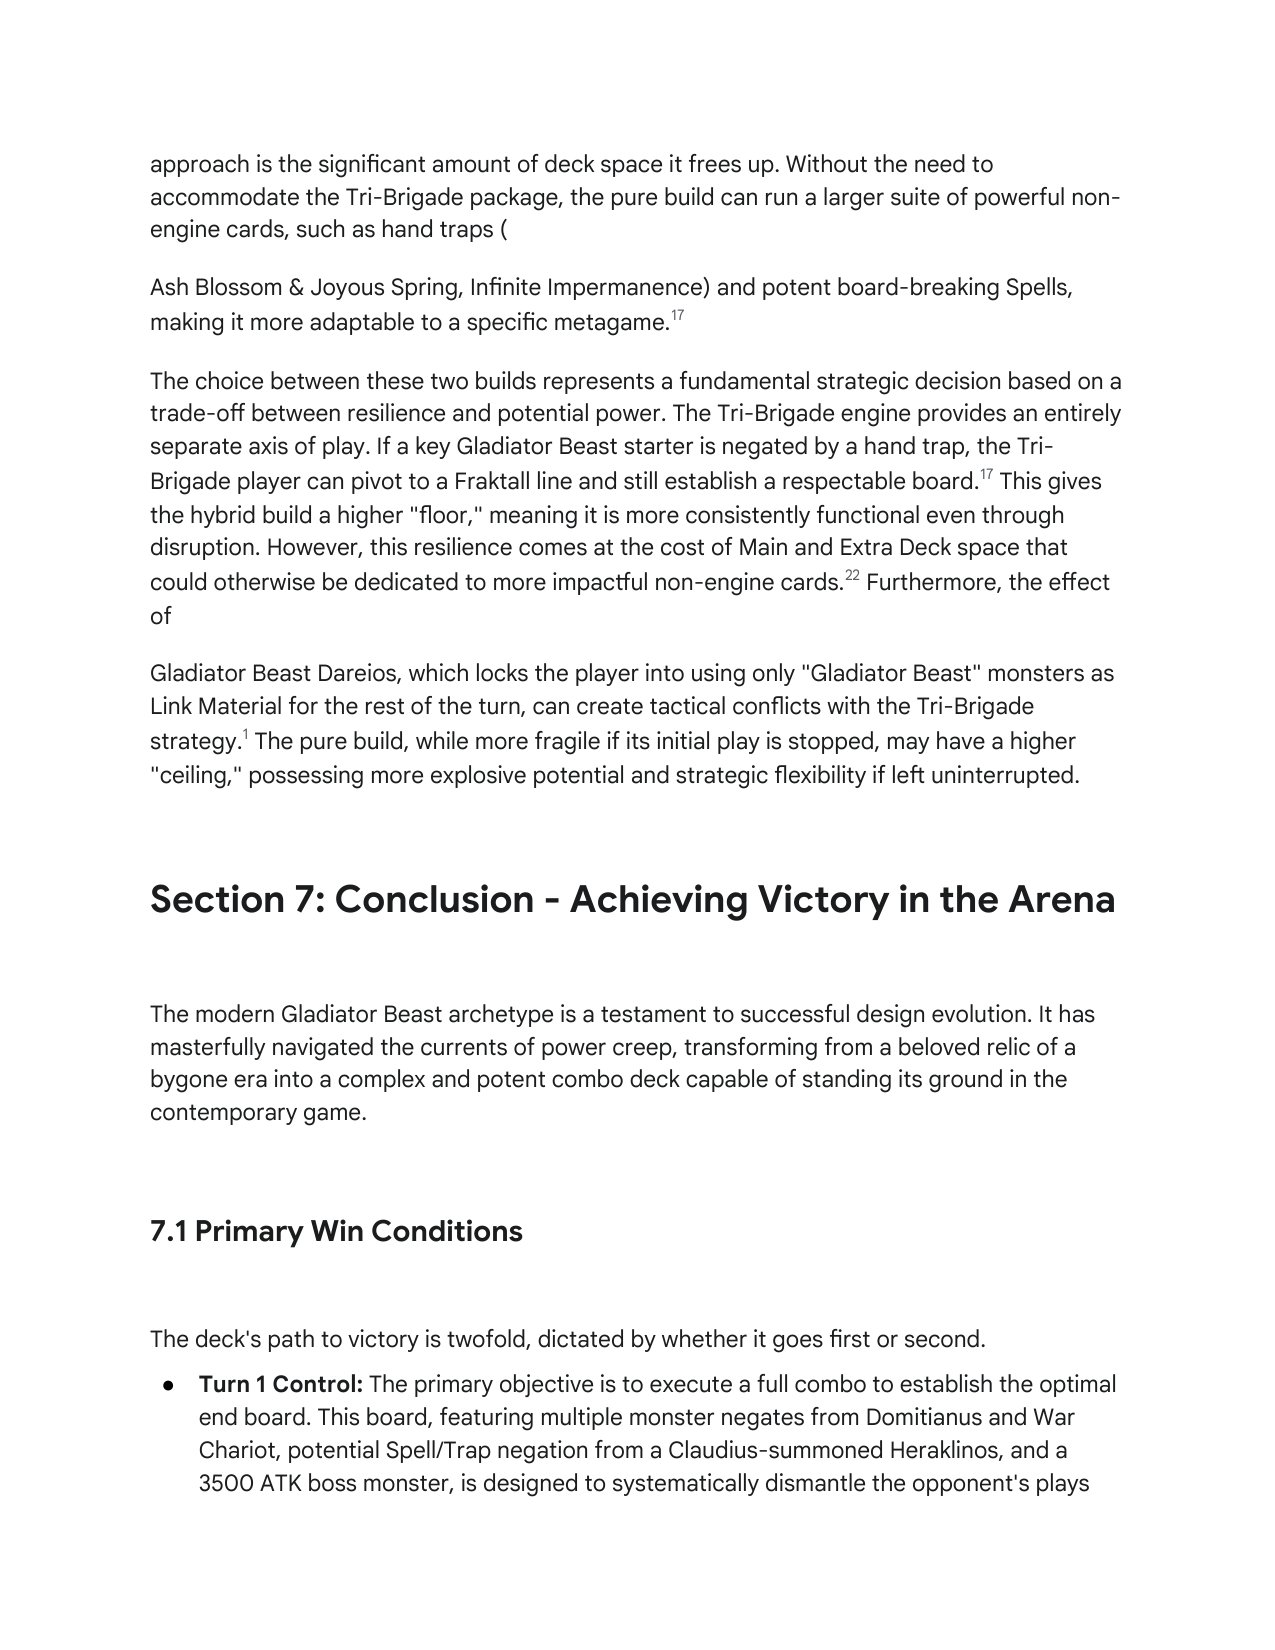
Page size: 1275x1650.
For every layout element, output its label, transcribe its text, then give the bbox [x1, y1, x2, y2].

subtitle Section 7: Conclusion - Achieving Victory in the Arena [150, 876, 1125, 923]
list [161, 1371, 1125, 1497]
text The deck's path to victory is twofold, dictated by whether it goes first or second. [150, 1325, 1125, 1354]
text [150, 150, 1125, 244]
text Ash Blossom & Joyous Spring, Infinite Impermanence) and potent board-breaking Spells, making it more adaptable to a specific metagame.17 [150, 273, 1125, 338]
text Gladiator Beast Dareios, which locks the player into using only "Gladiator Beast" monsters as Link Material for the rest of the turn, can create tactical conflicts with the Tri-Brigade strategy.1 The pure build, while more fragile if its initial play is stopped, may have a higher "ceiling," possessing more explosive potential and strategic flexibility if left uninterrupted. [150, 660, 1125, 789]
text The choice between these two builds represents a fundamental strategic decision based on a trade-off between resilience and potential power. The Tri-Brigade engine provides an entirely separate axis of play. If a key Gladiator Beast starter is negated by a hand trap, the Tri-Brigade player can pivot to a Fraktall line and still establish a respectable board.17 This gives the hybrid build a higher "floor," meaning it is more consistently functional even through disruption. However, this resilience comes at the cost of Main and Extra Deck space that could otherwise be dedicated to more impactful non-engine cards.22 Furthermore, the effect of [150, 367, 1125, 631]
subtitle 7.1 Primary Win Conditions [150, 1213, 1125, 1250]
text The modern Gladiator Beast archetype is a testament to successful design evolution. It has masterfully navigated the currents of power creep, transforming from a beloved relic of a bygone era into a complex and potent combo deck capable of standing its ground in the contemporary game. [150, 1000, 1125, 1127]
